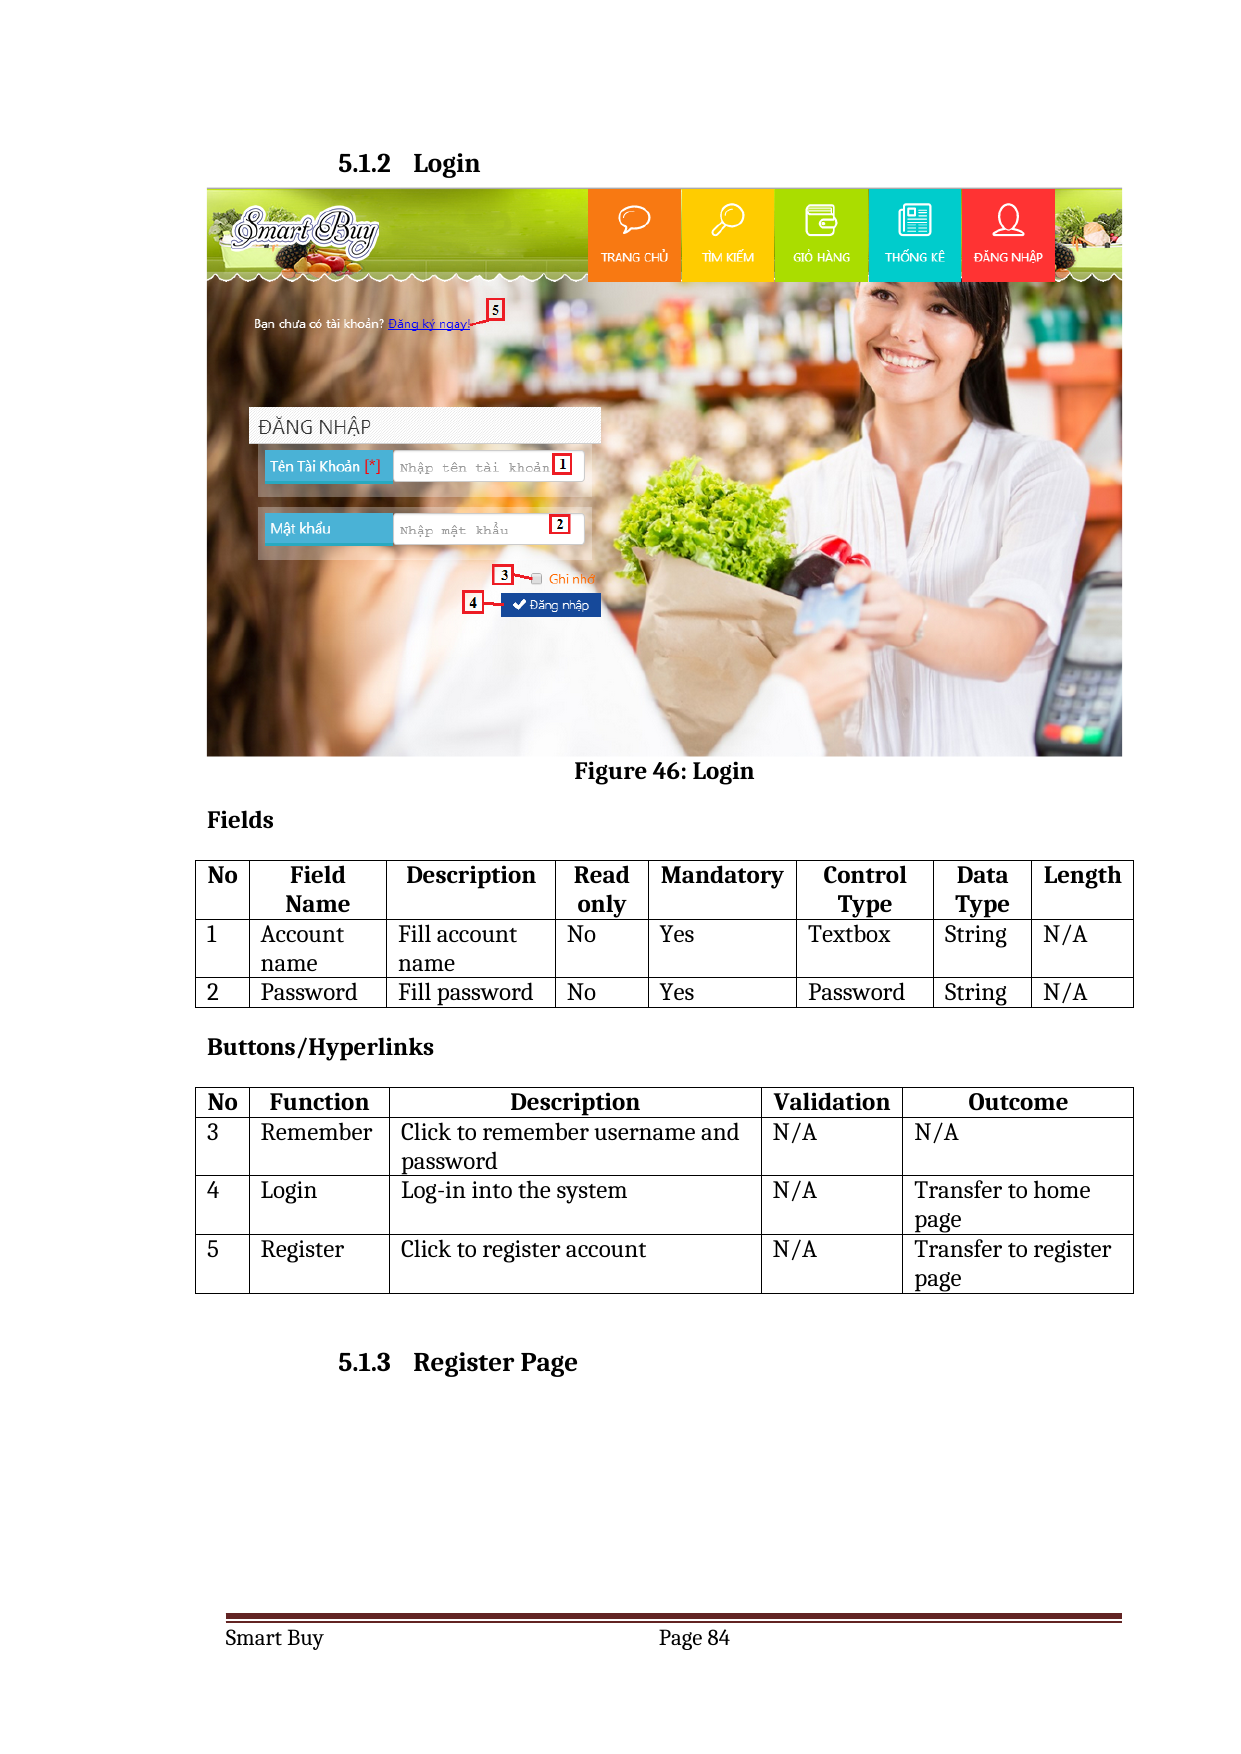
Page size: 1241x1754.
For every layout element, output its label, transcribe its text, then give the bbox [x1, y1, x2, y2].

table_cell 3 [196, 1118, 249, 1175]
table_cell String [934, 920, 1031, 977]
table_cell Password [797, 978, 933, 1007]
table_cell Fill account name [387, 920, 555, 977]
picture [206, 187, 1123, 757]
table_cell N/A [762, 1118, 902, 1175]
subtitle Register Page [338, 1347, 1122, 1378]
table_cell N/A [903, 1118, 1133, 1175]
table_header Function [250, 1088, 389, 1117]
table_cell 2 [196, 978, 249, 1007]
table_cell Textbox [797, 920, 933, 977]
table_cell N/A [762, 1176, 902, 1234]
table_cell Register [250, 1235, 389, 1292]
table_cell Account name [250, 920, 386, 977]
text Buttons/Hyperlinks [207, 1033, 1122, 1062]
table_header Validation [762, 1088, 902, 1117]
table_header Description [387, 861, 555, 919]
table_cell No [556, 978, 648, 1007]
table_cell Click to register account [390, 1235, 761, 1292]
table_cell N/A [762, 1235, 902, 1292]
text Figure 46: Login [207, 757, 1122, 786]
table_header Length [1032, 861, 1133, 919]
table_cell No [556, 920, 648, 977]
table_cell N/A [1032, 920, 1133, 977]
table_header Read only [556, 861, 648, 919]
table_cell Login [250, 1176, 389, 1234]
table_cell 4 [196, 1176, 249, 1234]
table_cell Click to remember username and password [390, 1118, 761, 1175]
table_cell Yes [649, 920, 796, 977]
table_cell 1 [196, 920, 249, 977]
table_header No [196, 861, 249, 919]
table_header Field Name [250, 861, 386, 919]
table_header Control Type [797, 861, 933, 919]
table_header Mandatory [649, 861, 796, 919]
table_cell Remember [250, 1118, 389, 1175]
text Fields [207, 806, 1122, 835]
table_cell 5 [196, 1235, 249, 1292]
table_cell Yes [649, 978, 796, 1007]
table_header Description [390, 1088, 761, 1117]
table_header Data Type [934, 861, 1031, 919]
table_header No [196, 1088, 249, 1117]
table_header Outcome [903, 1088, 1133, 1117]
table_cell String [934, 978, 1031, 1007]
table_cell Transfer to register page [903, 1235, 1133, 1292]
table_cell Transfer to home page [903, 1176, 1133, 1234]
table_cell Password [250, 978, 386, 1007]
table_cell N/A [1032, 978, 1133, 1007]
table_cell Log-in into the system [390, 1176, 761, 1234]
table_cell Fill password [387, 978, 555, 1007]
subtitle Login [338, 148, 1122, 179]
